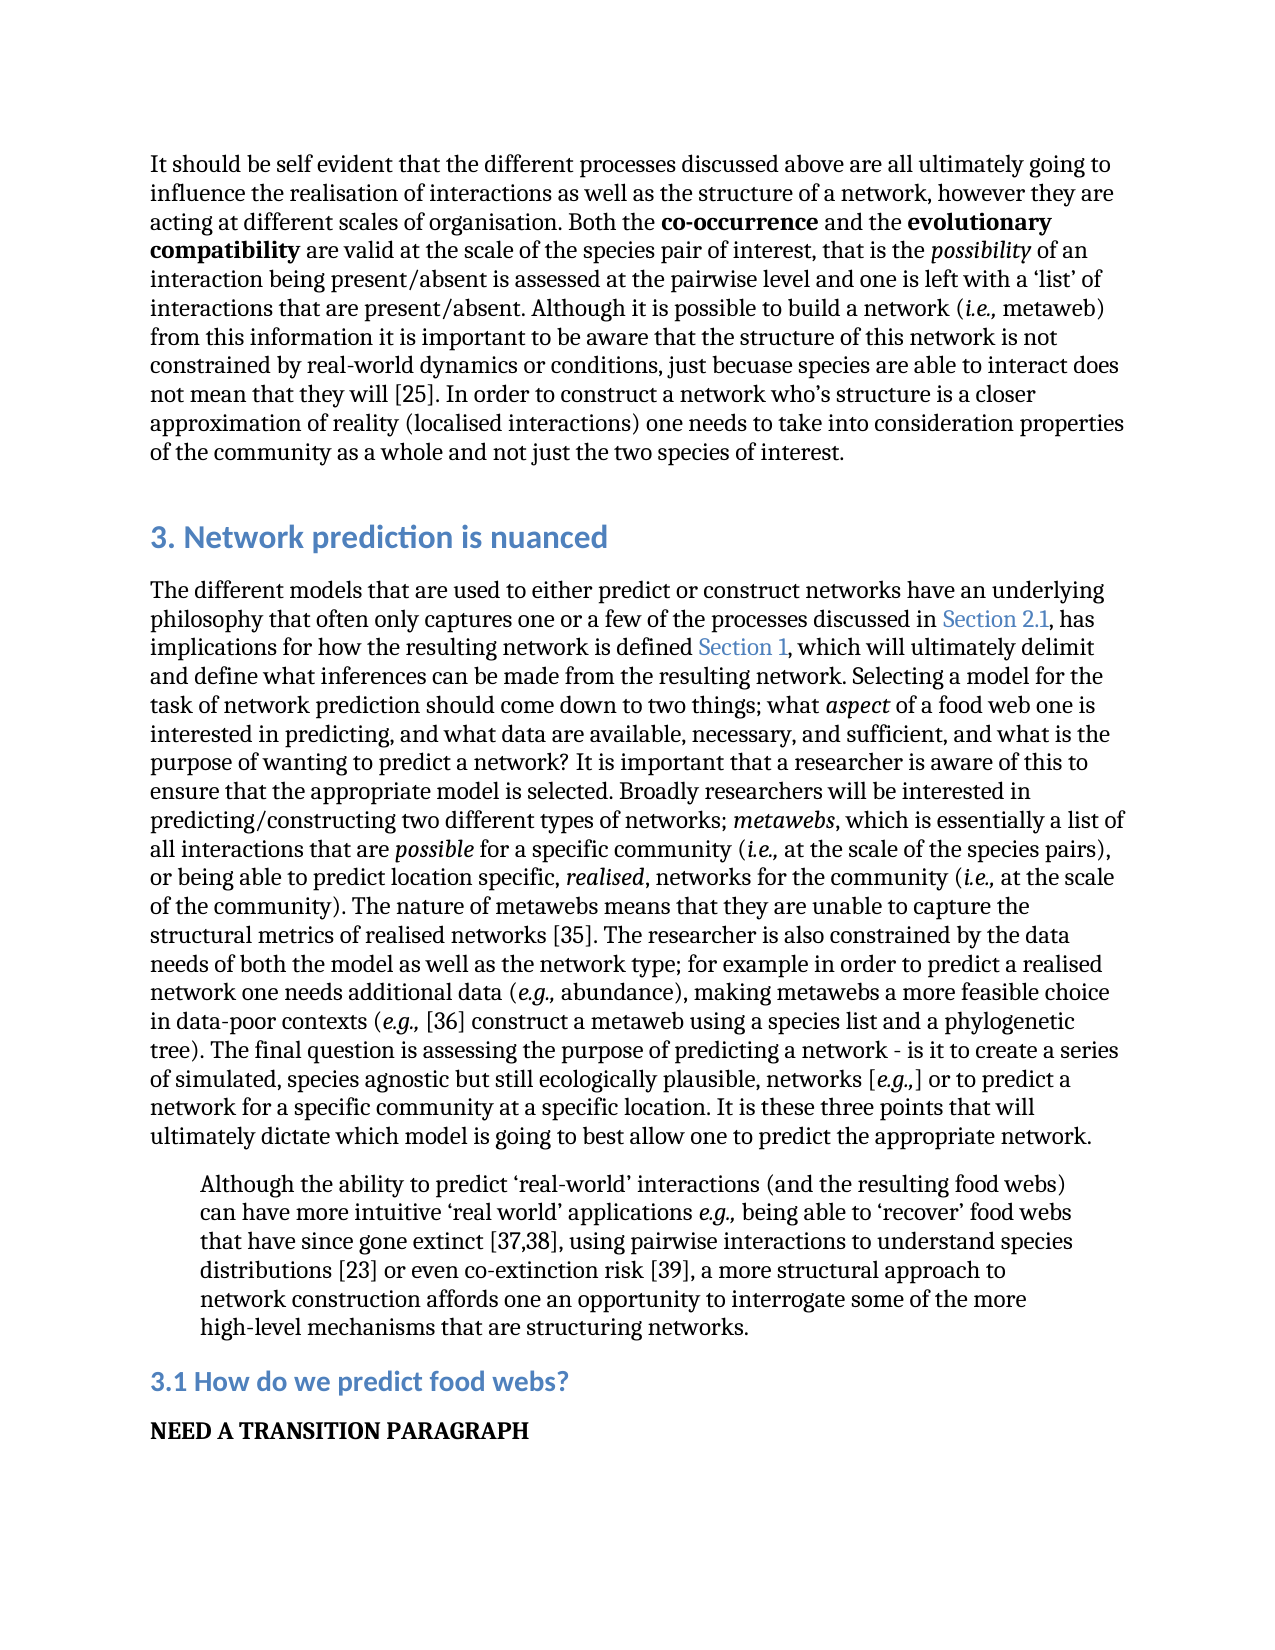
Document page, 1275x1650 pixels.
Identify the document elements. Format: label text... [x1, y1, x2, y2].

subtitle 3.1 How do we predict food webs? [150, 1363, 1125, 1398]
text The different models that are used to either predict or construct networks have an underlying philosophy that often only captures one or a few of the processes discussed in Section 2.1, has implications for how the resulting network is defined Section 1, which will ultimately delimit and define what inferences can be made from the resulting network. Selecting a model for the task of network prediction should come down to two things; what aspect of a food web one is interested in predicting, and what data are available, necessary, and sufficient, and what is the purpose of wanting to predict a network? It is important that a researcher is aware of this to ensure that the appropriate model is selected. Broadly researchers will be interested in predicting/constructing two different types of networks; metawebs, which is essentially a list of all interactions that are possible for a specific community (i.e., at the scale of the species pairs), or being able to predict location specific, realised, networks for the community (i.e., at the scale of the community). The nature of metawebs means that they are unable to capture the structural metrics of realised networks [35]. The researcher is also constrained by the data needs of both the model as well as the network type; for example in order to predict a realised network one needs additional data (e.g., abundance), making metawebs a more feasible choice in data-poor contexts (e.g., [36] construct a metaweb using a species list and a phylogenetic tree). The final question is assessing the purpose of predicting a network - is it to create a series of simulated, species agnostic but still ecologically plausible, networks [e.g.,] or to predict a network for a specific community at a specific location. It is these three points that will ultimately dictate which model is going to best allow one to predict the appropriate network. [150, 576, 1125, 1151]
text NEED A TRANSITION PARAGRAPH [150, 1417, 1125, 1446]
text It should be self evident that the different processes discussed above are all ultimately going to influence the realisation of interactions as well as the structure of a network, however they are acting at different scales of organisation. Both the co-occurrence and the evolutionary compatibility are valid at the scale of the species pair of interest, that is the possibility of an interaction being present/absent is assessed at the pairwise level and one is left with a ‘list’ of interactions that are present/absent. Although it is possible to build a network (i.e., metaweb) from this information it is important to be aware that the structure of this network is not constrained by real-world dynamics or conditions, just becuase species are able to interact does not mean that they will [25]. In order to construct a network who’s structure is a closer approximation of reality (localised interactions) one needs to take into consideration properties of the community as a whole and not just the two species of interest. [150, 150, 1125, 466]
subtitle 3. Network prediction is nuanced [150, 516, 1125, 557]
text Although the ability to predict ‘real-world’ interactions (and the resulting food webs) can have more intuitive ‘real world’ applications e.g., being able to ‘recover’ food webs that have since gone extinct [37,38], using pairwise interactions to understand species distributions [23] or even co-extinction risk [39], a more structural approach to network construction affords one an opportunity to interrogate some of the more high-level mechanisms that are structuring networks. [200, 1169, 1075, 1342]
